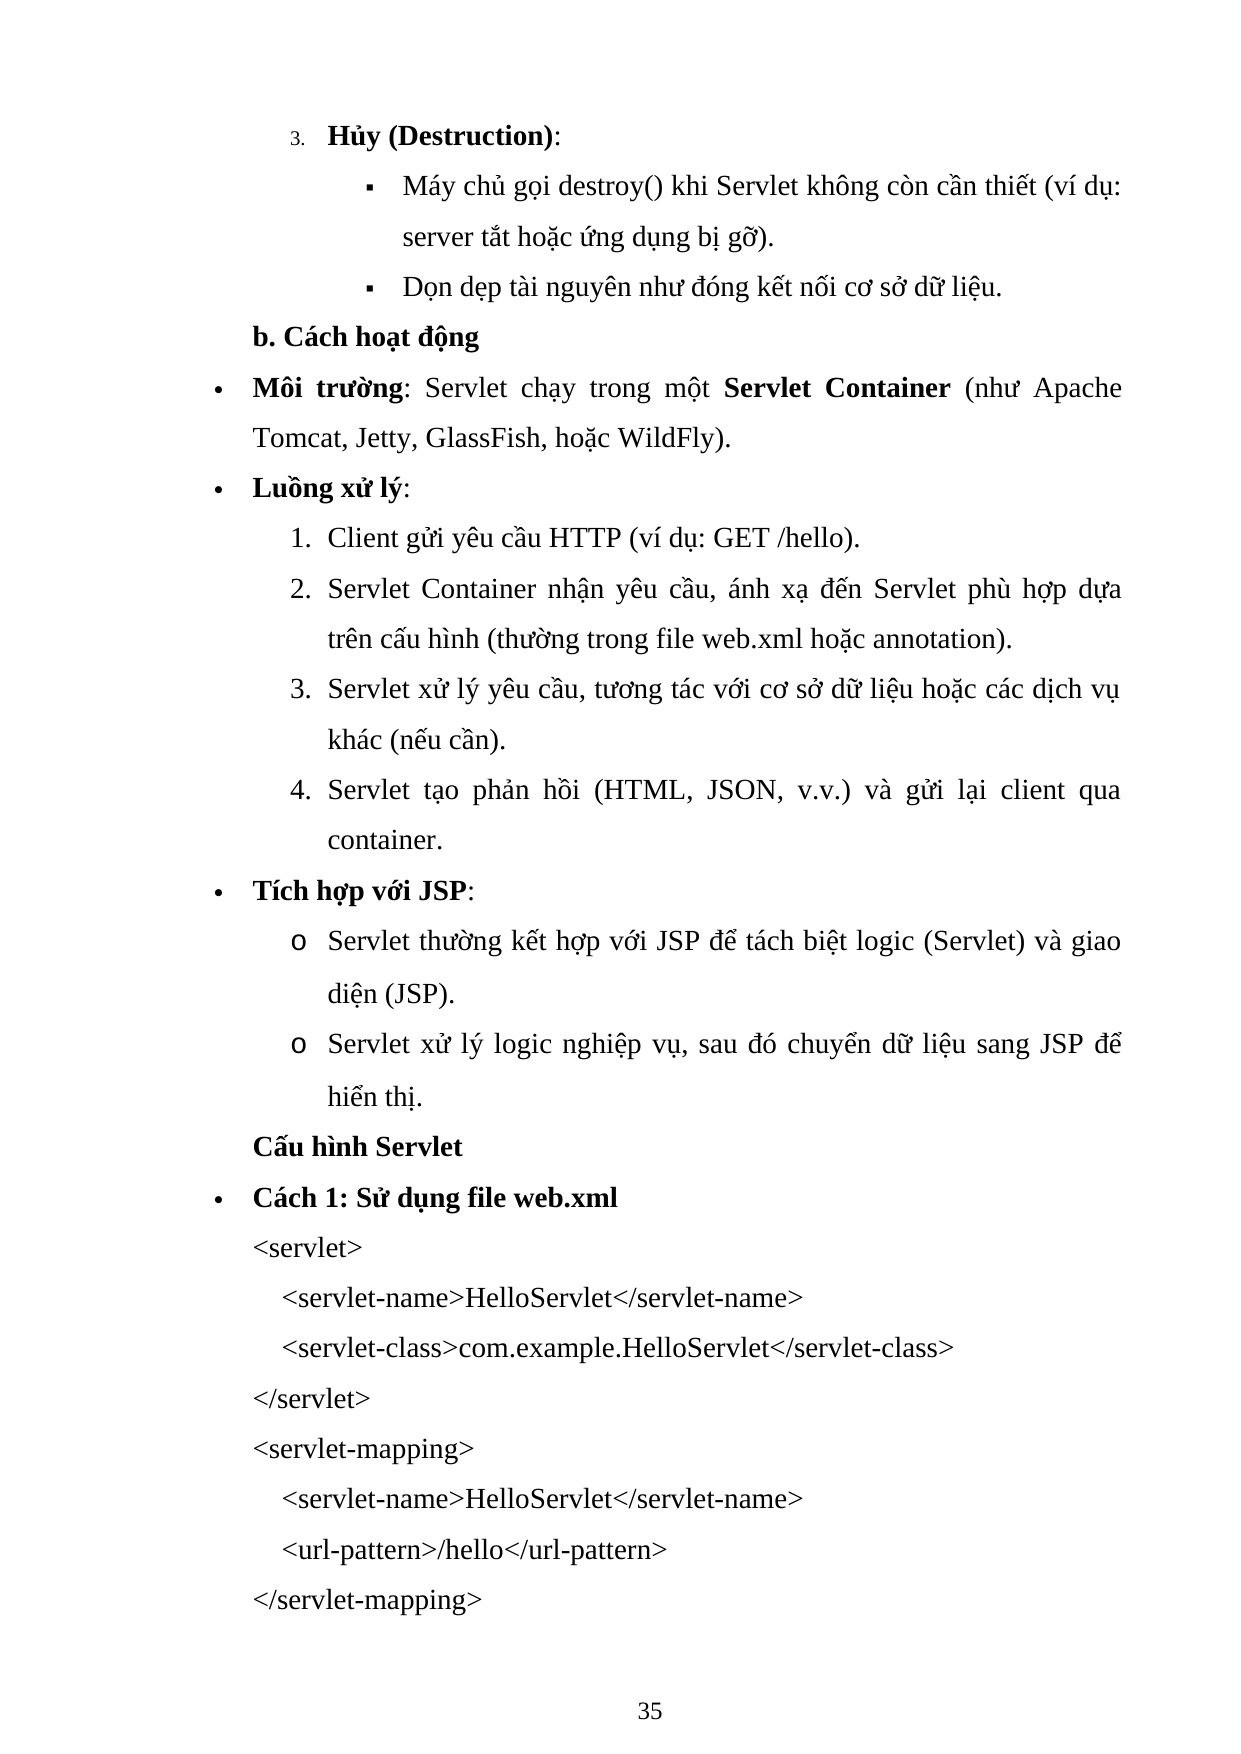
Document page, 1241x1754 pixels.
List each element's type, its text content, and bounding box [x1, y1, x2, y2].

list Dọn dẹp tài nguyên như đóng kết nối cơ sở dữ liệu. [365, 269, 1122, 303]
list Servlet xử lý yêu cầu, tương tác với cơ sở dữ liệu hoặc các dịch vụ khác (nếu cần). [290, 672, 1122, 755]
list Hủy (Destruction): [290, 118, 1122, 152]
list <url-pattern>/hello</url-pattern> [252, 1532, 1122, 1565]
list Luồng xử lý: [215, 470, 1122, 504]
list Cách 1: Sử dụng file web.xml [215, 1180, 1122, 1213]
list Servlet tạo phản hồi (HTML, JSON, v.v.) và gửi lại client qua container. [290, 772, 1122, 856]
list b. Cách hoạt động [252, 319, 1122, 353]
list Servlet Container nhận yêu cầu, ánh xạ đến Servlet phù hợp dựa trên cấu hình (thường trong file web.xml hoặc annotation). [290, 571, 1122, 655]
list <servlet-mapping> [252, 1431, 1122, 1465]
list <servlet-name>HelloServlet</servlet-name> [252, 1482, 1122, 1515]
list Servlet xử lý logic nghiệp vụ, sau đó chuyển dữ liệu sang JSP để hiển thị. [290, 1026, 1122, 1113]
list </servlet-mapping> [177, 1582, 1122, 1616]
list <servlet-name>HelloServlet</servlet-name> [252, 1280, 1122, 1314]
list Máy chủ gọi destroy() khi Servlet không còn cần thiết (ví dụ: server tắt hoặc ứng dụng bị gỡ). [365, 168, 1122, 252]
list Cấu hình Servlet [252, 1129, 1122, 1163]
list Servlet thường kết hợp với JSP để tách biệt logic (Servlet) và giao diện (JSP). [290, 923, 1122, 1009]
list </servlet> [252, 1381, 1122, 1414]
list <servlet> [252, 1230, 1122, 1263]
list <servlet-class>com.example.HelloServlet</servlet-class> [252, 1331, 1122, 1364]
list Môi trường: Servlet chạy trong một Servlet Container (như Apache Tomcat, Jetty, GlassFish, hoặc WildFly). [215, 370, 1122, 453]
list Tích hợp với JSP: [215, 873, 1122, 906]
list Client gửi yêu cầu HTTP (ví dụ: GET /hello). [290, 521, 1122, 554]
